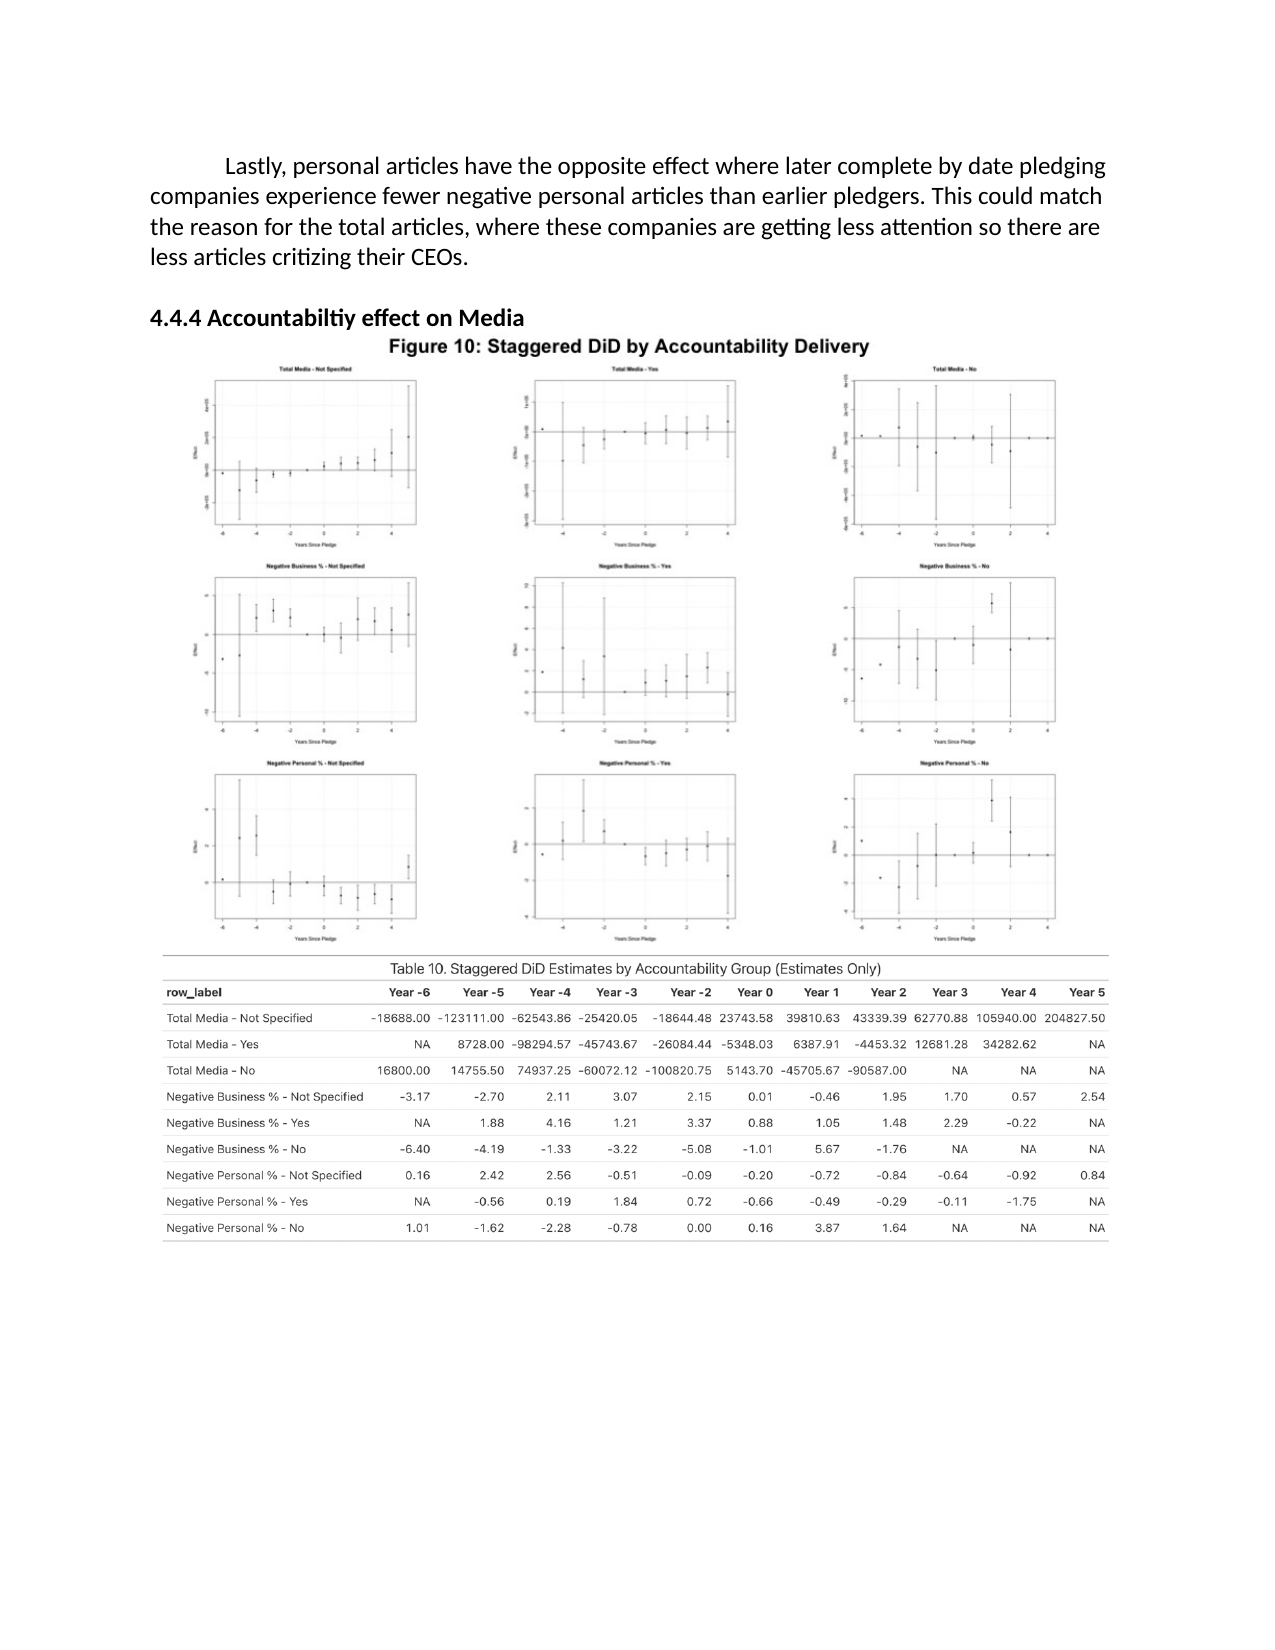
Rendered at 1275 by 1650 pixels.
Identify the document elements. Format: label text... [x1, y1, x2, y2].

text 4.4.4 Accountabiltiy effect on Media [150, 303, 1125, 333]
picture [150, 333, 1125, 1257]
text Lastly, personal articles have the opposite effect where later complete by date pledging companies experience fewer negative personal articles than earlier pledgers. This could match the reason for the total articles, where these companies are getting less attention so there are less articles critizing their CEOs. [150, 150, 1125, 272]
